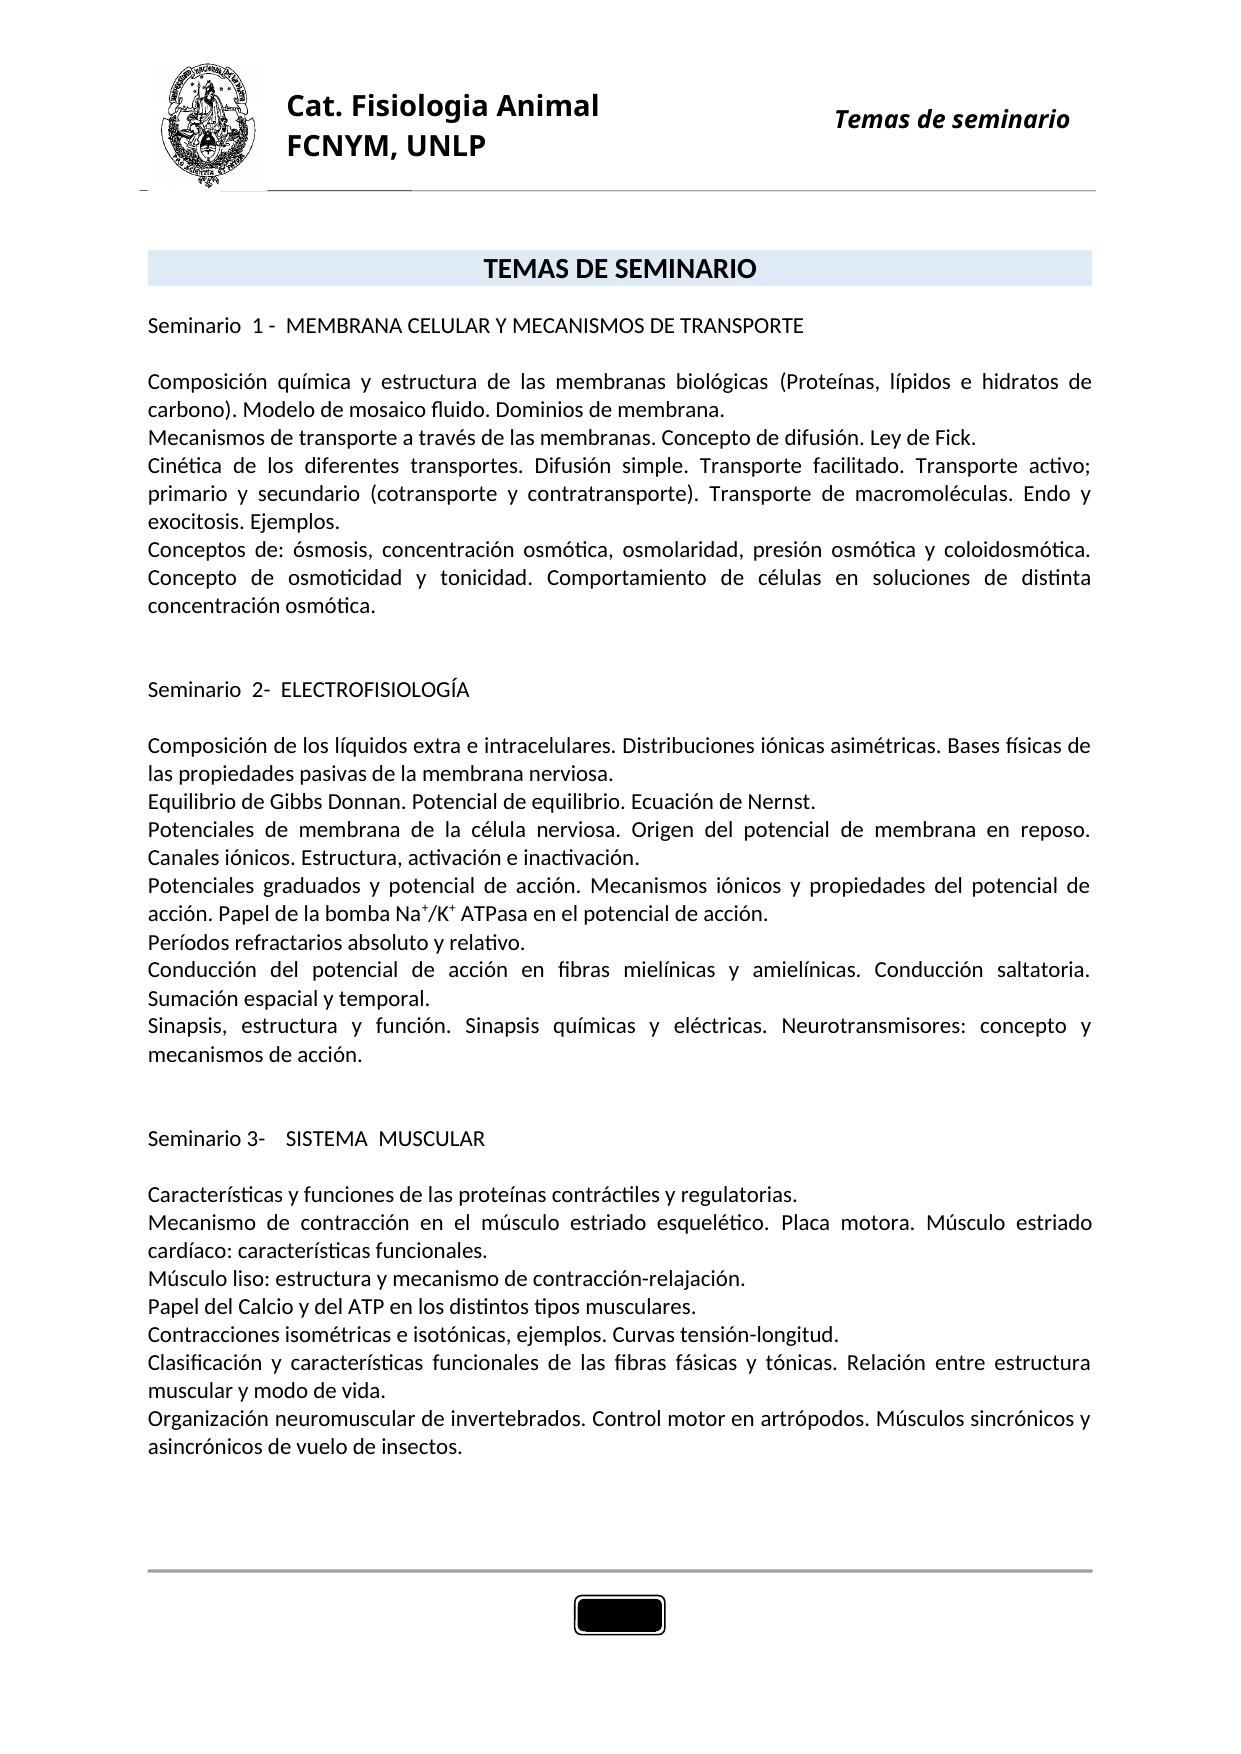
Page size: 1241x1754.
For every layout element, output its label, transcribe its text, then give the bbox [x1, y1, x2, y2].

text Características y funciones de las proteínas contráctiles y regulatorias. [148, 1180, 1092, 1208]
text Mecanismos de transporte a través de las membranas. Concepto de difusión. Ley de Fick. [148, 423, 1092, 451]
text Conducción del potencial de acción en fibras mielínicas y amielínicas. Conducción saltatoria. Sumación espacial y temporal. [148, 956, 1092, 1012]
text Papel del Calcio y del ATP en los distintos tipos musculares. [148, 1292, 1092, 1320]
text Organización neuromuscular de invertebrados. Control motor en artrópodos. Músculos sincrónicos y asincrónicos de vuelo de insectos. [148, 1404, 1092, 1460]
text Músculo liso: estructura y mecanismo de contracción-relajación. [148, 1264, 1092, 1292]
text Cinética de los diferentes transportes. Difusión simple. Transporte facilitado. Transporte activo; primario y secundario (cotransporte y contratransporte). Transporte de macromoléculas. Endo y exocitosis. Ejemplos. [148, 451, 1092, 535]
text Contracciones isométricas e isotónicas, ejemplos. Curvas tensión-longitud. [148, 1320, 1092, 1348]
text Conceptos de: ósmosis, concentración osmótica, osmolaridad, presión osmótica y coloidosmótica. Concepto de osmoticidad y tonicidad. Comportamiento de células en soluciones de distinta concentración osmótica. [148, 535, 1092, 619]
text Composición de los líquidos extra e intracelulares. Distribuciones iónicas asimétricas. Bases físicas de las propiedades pasivas de la membrana nerviosa. [148, 731, 1092, 787]
text Seminario 1 - MEMBRANA CELULAR Y MECANISMOS DE TRANSPORTE [148, 311, 1092, 339]
text Seminario 3- SISTEMA MUSCULAR [148, 1124, 1092, 1152]
text Períodos refractarios absoluto y relativo. [148, 928, 1092, 956]
text Composición química y estructura de las membranas biológicas (Proteínas, lípidos e hidratos de carbono). Modelo de mosaico fluido. Dominios de membrana. [148, 367, 1092, 423]
text Seminario 2- ELECTROFISIOLOGÍA [148, 675, 1092, 703]
text Mecanismo de contracción en el músculo estriado esquelético. Placa motora. Músculo estriado cardíaco: características funcionales. [148, 1208, 1092, 1264]
text Clasificación y características funcionales de las fibras fásicas y tónicas. Relación entre estructura muscular y modo de vida. [148, 1348, 1092, 1404]
text Sinapsis, estructura y función. Sinapsis químicas y eléctricas. Neurotransmisores: concepto y mecanismos de acción. [148, 1012, 1092, 1068]
picture [147, 59, 268, 191]
text Equilibrio de Gibbs Donnan. Potencial de equilibrio. Ecuación de Nernst. [148, 787, 1092, 816]
text Potenciales de membrana de la célula nerviosa. Origen del potencial de membrana en reposo. Canales iónicos. Estructura, activación e inactivación. [148, 816, 1092, 872]
subtitle TEMAS DE SEMINARIO [148, 250, 1092, 286]
text Potenciales graduados y potencial de acción. Mecanismos iónicos y propiedades del potencial de acción. Papel de la bomba Na+/K+ ATPasa en el potencial de acción. [148, 872, 1092, 928]
